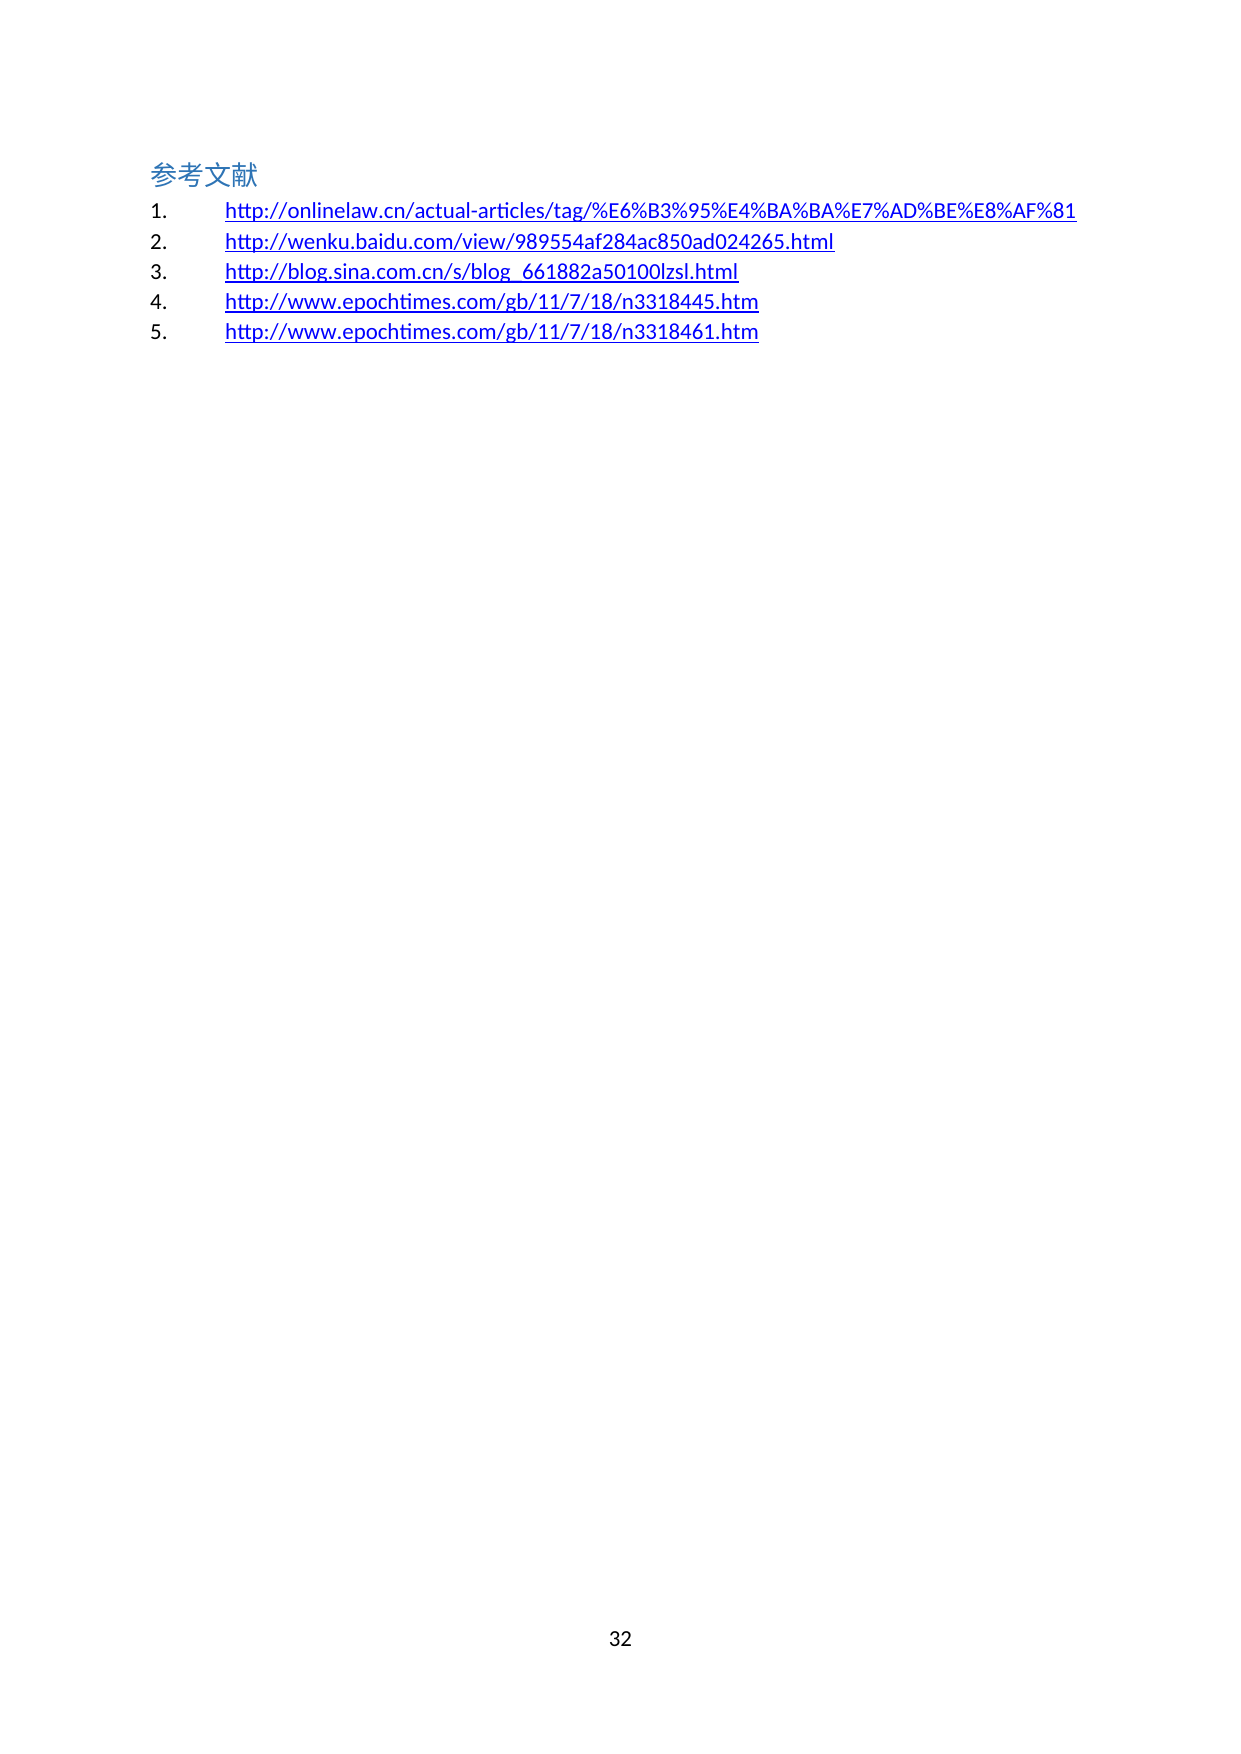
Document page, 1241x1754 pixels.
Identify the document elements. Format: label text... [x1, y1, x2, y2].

list http://www.epochtimes.com/gb/11/7/18/n3318445.htm [150, 287, 1090, 315]
subtitle 参考文献 [150, 154, 1090, 193]
list http://www.epochtimes.com/gb/11/7/18/n3318461.htm [150, 317, 1090, 345]
list http://blog.sina.com.cn/s/blog_661882a50100lzsl.html [150, 257, 1090, 285]
list http://onlinelaw.cn/actual-articles/tag/%E6%B3%95%E4%BA%BA%E7%AD%BE%E8%AF%81 [150, 197, 1090, 224]
list http://wenku.baidu.com/view/989554af284ac850ad024265.html [150, 227, 1090, 255]
